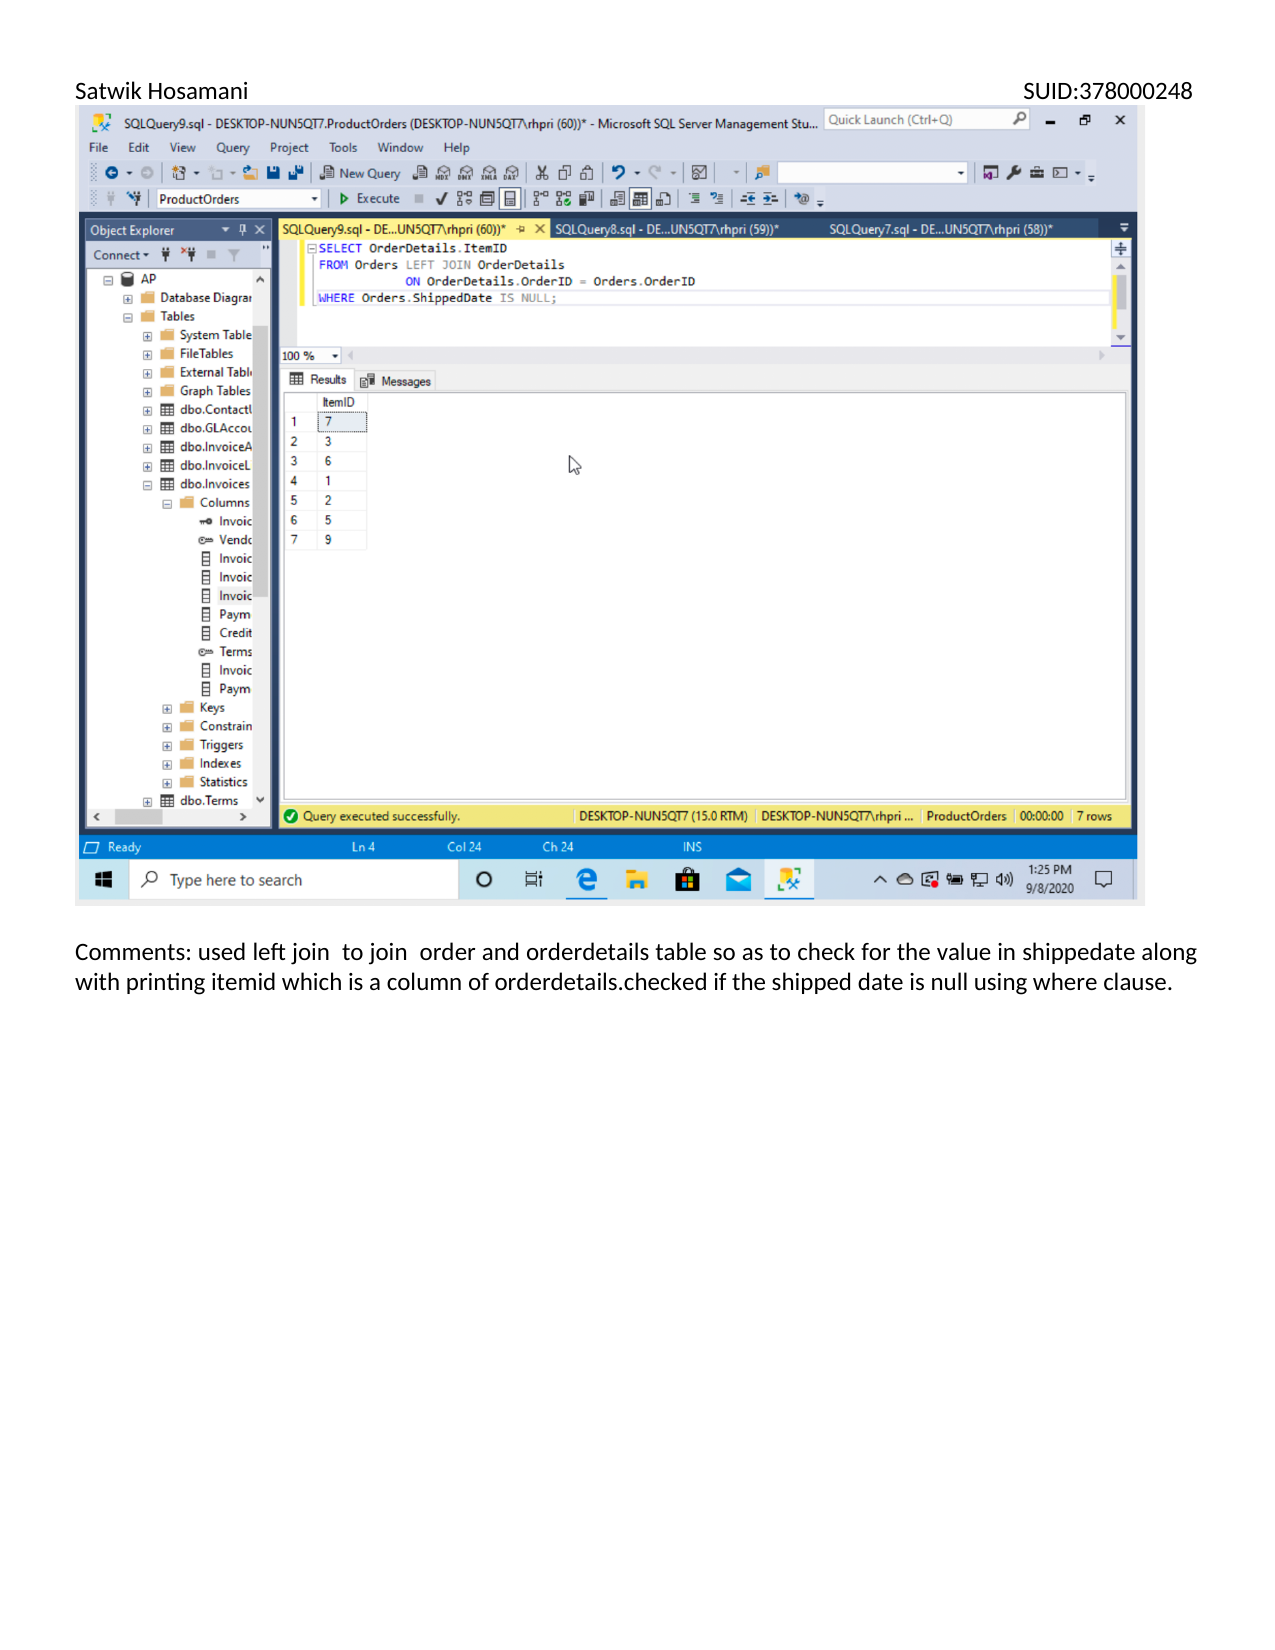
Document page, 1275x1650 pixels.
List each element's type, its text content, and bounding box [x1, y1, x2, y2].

picture [75, 105, 1146, 906]
text Comments: used left join to join order and orderdetails table so as to check for the value in shippedate along with printing itemid which is a column of orderdetails.checked if the shipped date is null using where clause. [75, 936, 1200, 997]
